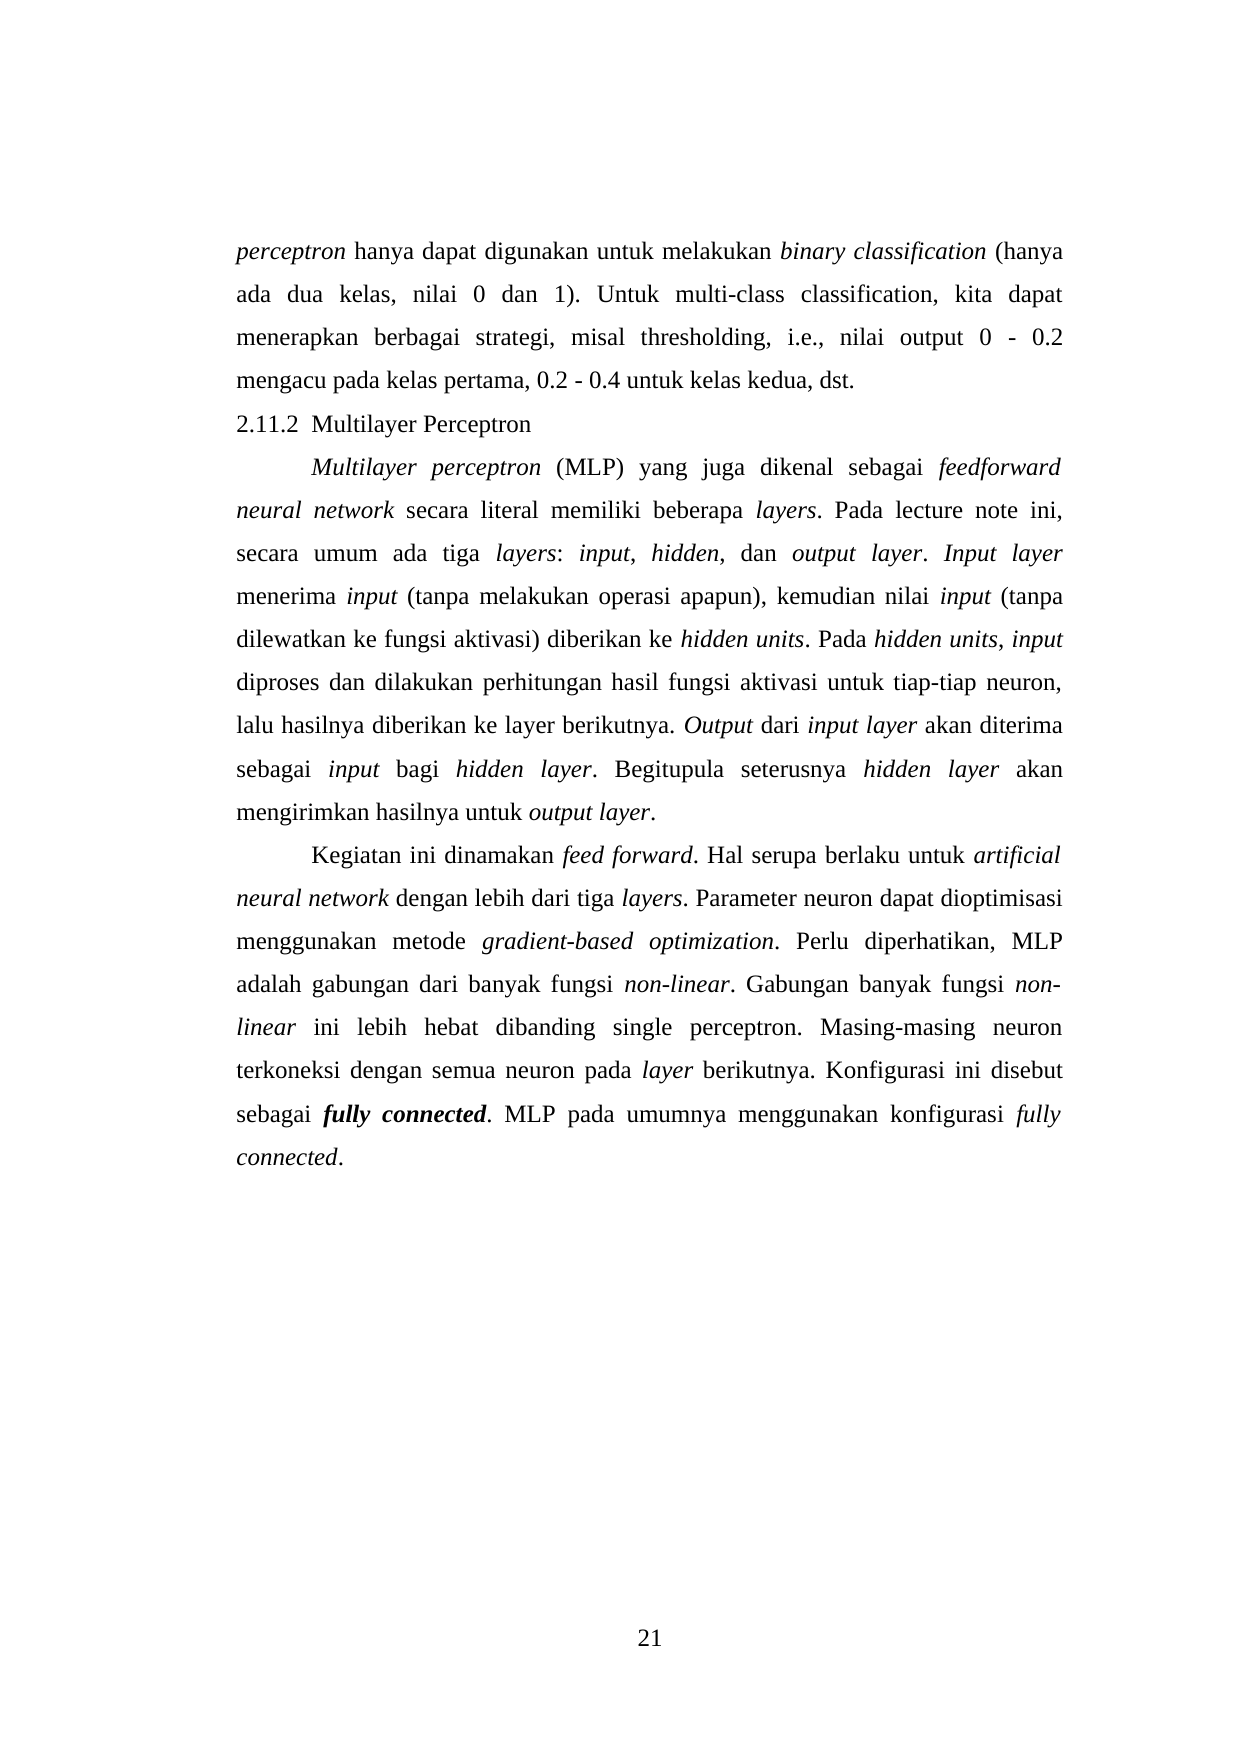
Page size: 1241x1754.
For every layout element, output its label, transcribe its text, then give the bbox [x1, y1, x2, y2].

text Kegiatan ini dinamakan feed forward. Hal serupa berlaku untuk artificial neural network dengan lebih dari tiga layers. Parameter neuron dapat dioptimisasi menggunakan metode gradient-based optimization. Perlu diperhatikan, MLP adalah gabungan dari banyak fungsi non-linear. Gabungan banyak fungsi non-linear ini lebih hebat dibanding single perceptron. Masing-masing neuron terkoneksi dengan semua neuron pada layer berikutnya. Konfigurasi ini disebut sebagai fully connected. MLP pada umumnya menggunakan konfigurasi fully connected. [236, 840, 1063, 1171]
text Multilayer perceptron (MLP) yang juga dikenal sebagai feedforward neural network secara literal memiliki beberapa layers. Pada lecture note ini, secara umum ada tiga layers: input, hidden, dan output layer. Input layer menerima input (tanpa melakukan operasi apapun), kemudian nilai input (tanpa dilewatkan ke fungsi aktivasi) diberikan ke hidden units. Pada hidden units, input diproses dan dilakukan perhitungan hasil fungsi aktivasi untuk tiap-tiap neuron, lalu hasilnya diberikan ke layer berikutnya. Output dari input layer akan diterima sebagai input bagi hidden layer. Begitupula seterusnya hidden layer akan mengirimkan hasilnya untuk output layer. [236, 452, 1063, 826]
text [236, 236, 1063, 394]
subtitle Multilayer Perceptron [236, 409, 1063, 437]
